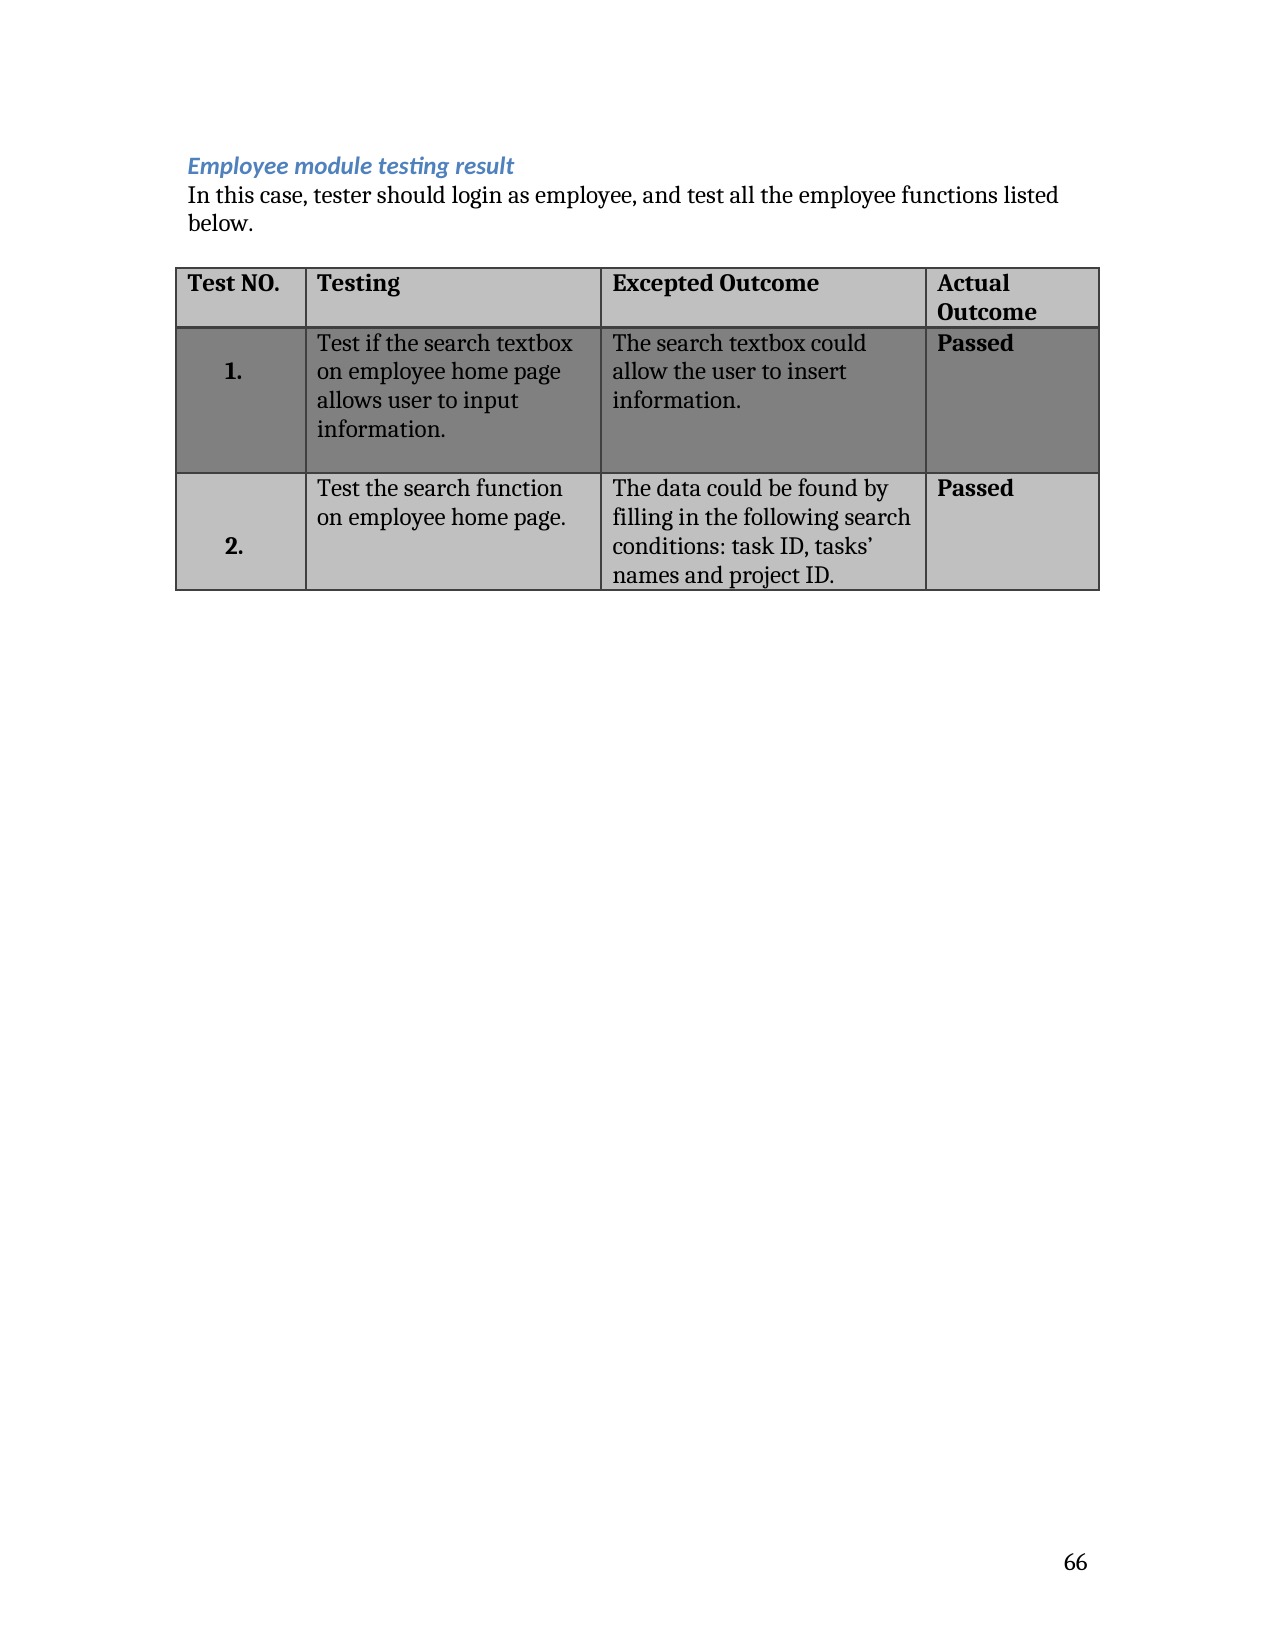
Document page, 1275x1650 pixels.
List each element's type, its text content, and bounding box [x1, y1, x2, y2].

table_header Excepted Outcome [602, 269, 925, 326]
text In this case, tester should login as employee, and test all the employee functions listed below. [187, 181, 1087, 238]
table_cell [177, 474, 305, 589]
table_header Test NO. [177, 269, 305, 326]
table_cell Passed [927, 329, 1098, 472]
table_header Actual Outcome [927, 269, 1098, 326]
table_cell Test the search function on employee home page. [307, 474, 600, 589]
table_cell The data could be found by filling in the following search conditions: task ID, tasks’ names and project ID. [602, 474, 925, 589]
table_cell The search textbox could allow the user to insert information. [602, 329, 925, 472]
table_cell [177, 329, 305, 472]
table_header Testing [307, 269, 600, 326]
table_cell Test if the search textbox on employee home page allows user to input information. [307, 329, 600, 472]
table_cell Passed [927, 474, 1098, 589]
subtitle Employee module testing result [187, 150, 1087, 181]
